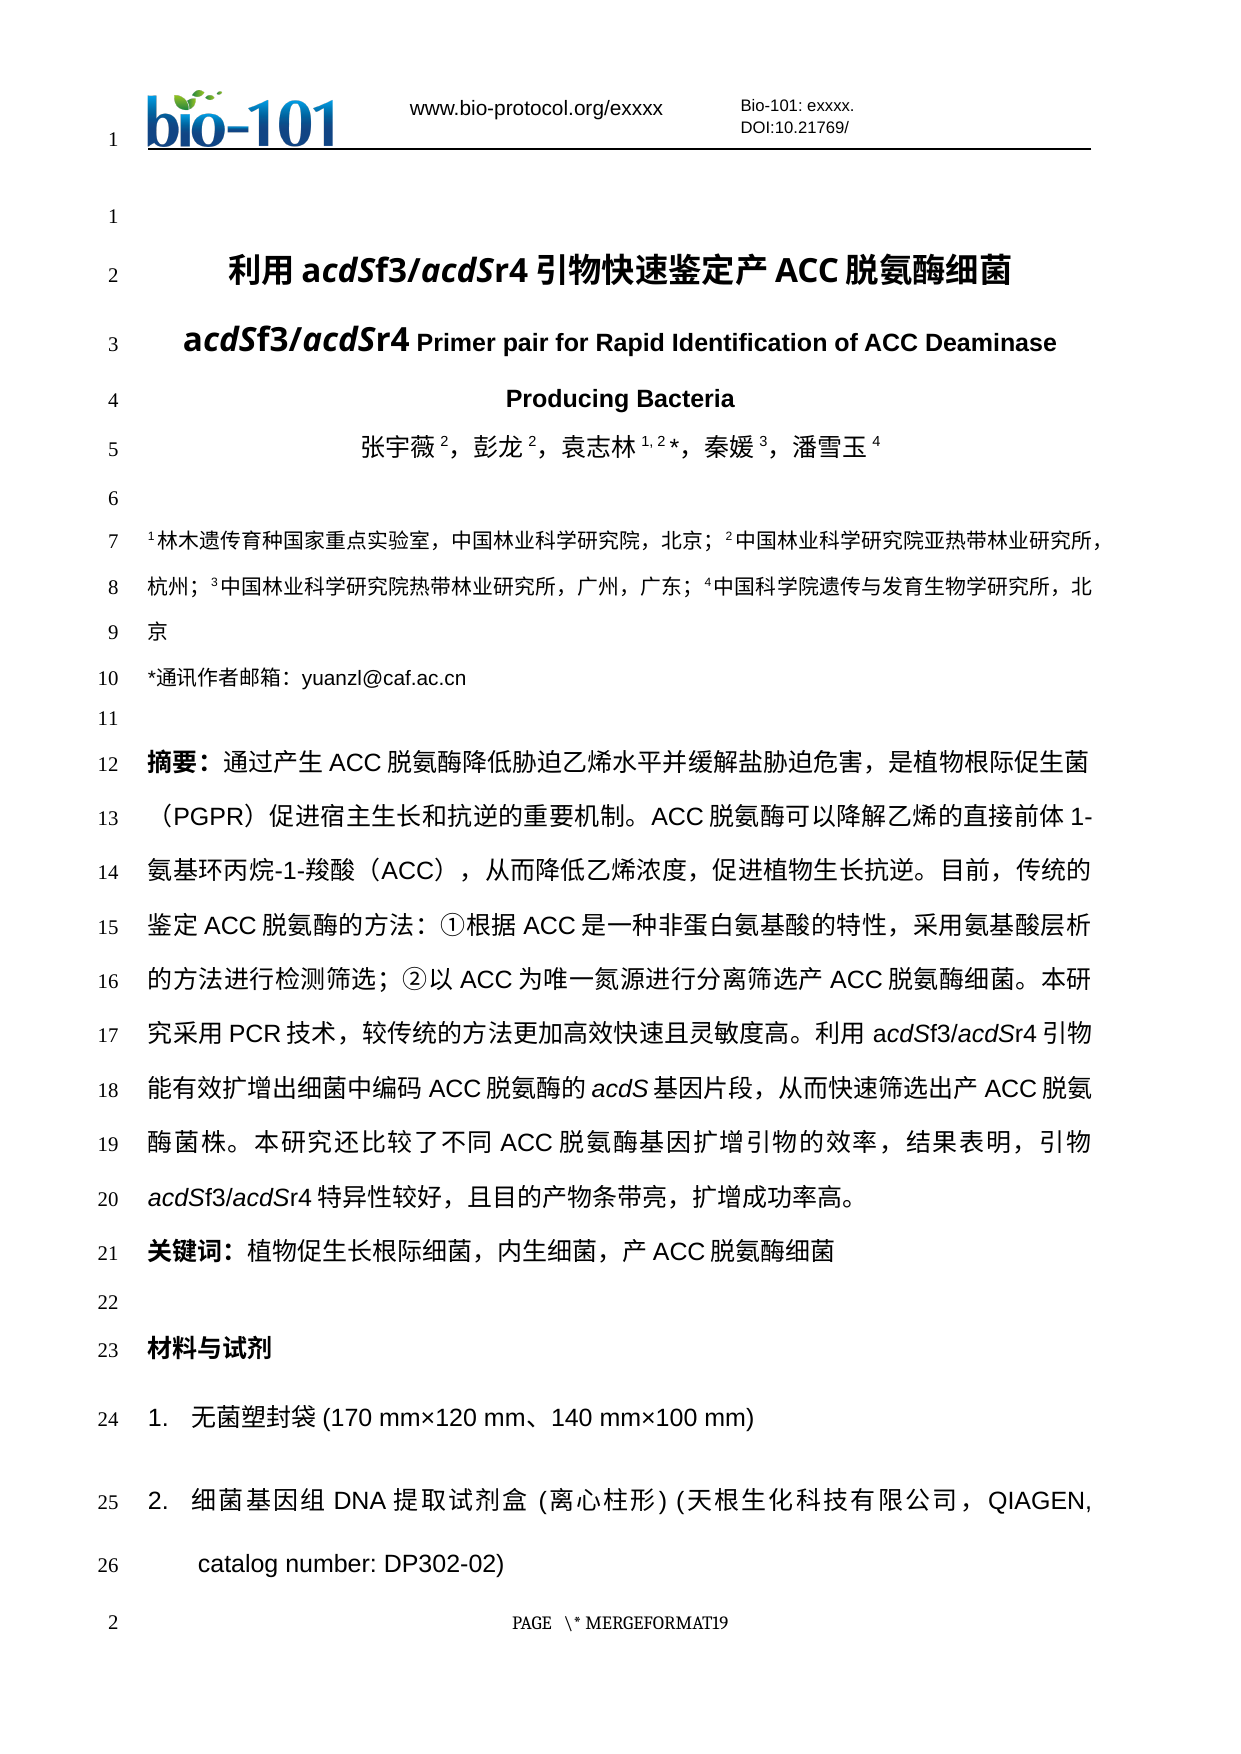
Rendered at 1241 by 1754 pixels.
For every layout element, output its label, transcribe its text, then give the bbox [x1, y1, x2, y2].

text 利用acdSf3/acdSr4引物快速鉴定产ACC脱氨酶细菌 [148, 243, 1092, 292]
text 关键词：植物促生长根际细菌，内生细菌，产ACC脱氨酶细菌 [148, 1231, 1092, 1268]
text 摘要：通过产生ACC脱氨酶降低胁迫乙烯水平并缓解盐胁迫危害，是植物根际促生菌（PGPR）促进宿主生长和抗逆的重要机制。ACC脱氨酶可以降解乙烯的直接前体1-氨基环丙烷-1-羧酸（ACC），从而降低乙烯浓度，促进植物生长抗逆。目前，传统的鉴定ACC脱氨酶的方法：①根据ACC是一种非蛋白氨基酸的特性，采用氨基酸层析的方法进行检测筛选；②以ACC为唯一氮源进行分离筛选产ACC脱氨酶细菌。本研究采用PCR技术，较传统的方法更加高效快速且灵敏度高。利用acdSf3/acdSr4引物能有效扩增出细菌中编码ACC脱氨酶的acdS基因片段，从而快速筛选出产ACC脱氨酶菌株。本研究还比较了不同ACC脱氨酶基因扩增引物的效率，结果表明，引物acdSf3/acdSr4特异性较好，且目的产物条带亮，扩增成功率高。 [148, 742, 1092, 1213]
list 细菌基因组DNA提取试剂盒 (离心柱形) (天根生化科技有限公司，QIAGEN, catalog number: DP302-02) [148, 1466, 1092, 1580]
list 无菌塑封袋 (170 mm×120 mm、140 mm×100 mm) [148, 1383, 1092, 1448]
picture [147, 90, 333, 147]
text Producing Bacteria [148, 384, 1092, 413]
text 材料与试剂 [148, 1329, 1092, 1365]
text 1林木遗传育种国家重点实验室，中国林业科学研究院，北京；2中国林业科学研究院亚热带林业研究所，杭州；3中国林业科学研究院热带林业研究所，广州，广东；4中国科学院遗传与发育生物学研究所，北京 [148, 525, 1092, 646]
text acdSf3/acdSr4 Primer pair for Rapid Identification of ACC Deaminase [148, 316, 1092, 361]
text *通讯作者邮箱：yuanzl@caf.ac.cn [148, 661, 1092, 691]
text 张宇薇2，彭龙2，袁志林1, 2 *，秦媛3，潘雪玉4 [148, 427, 1092, 463]
